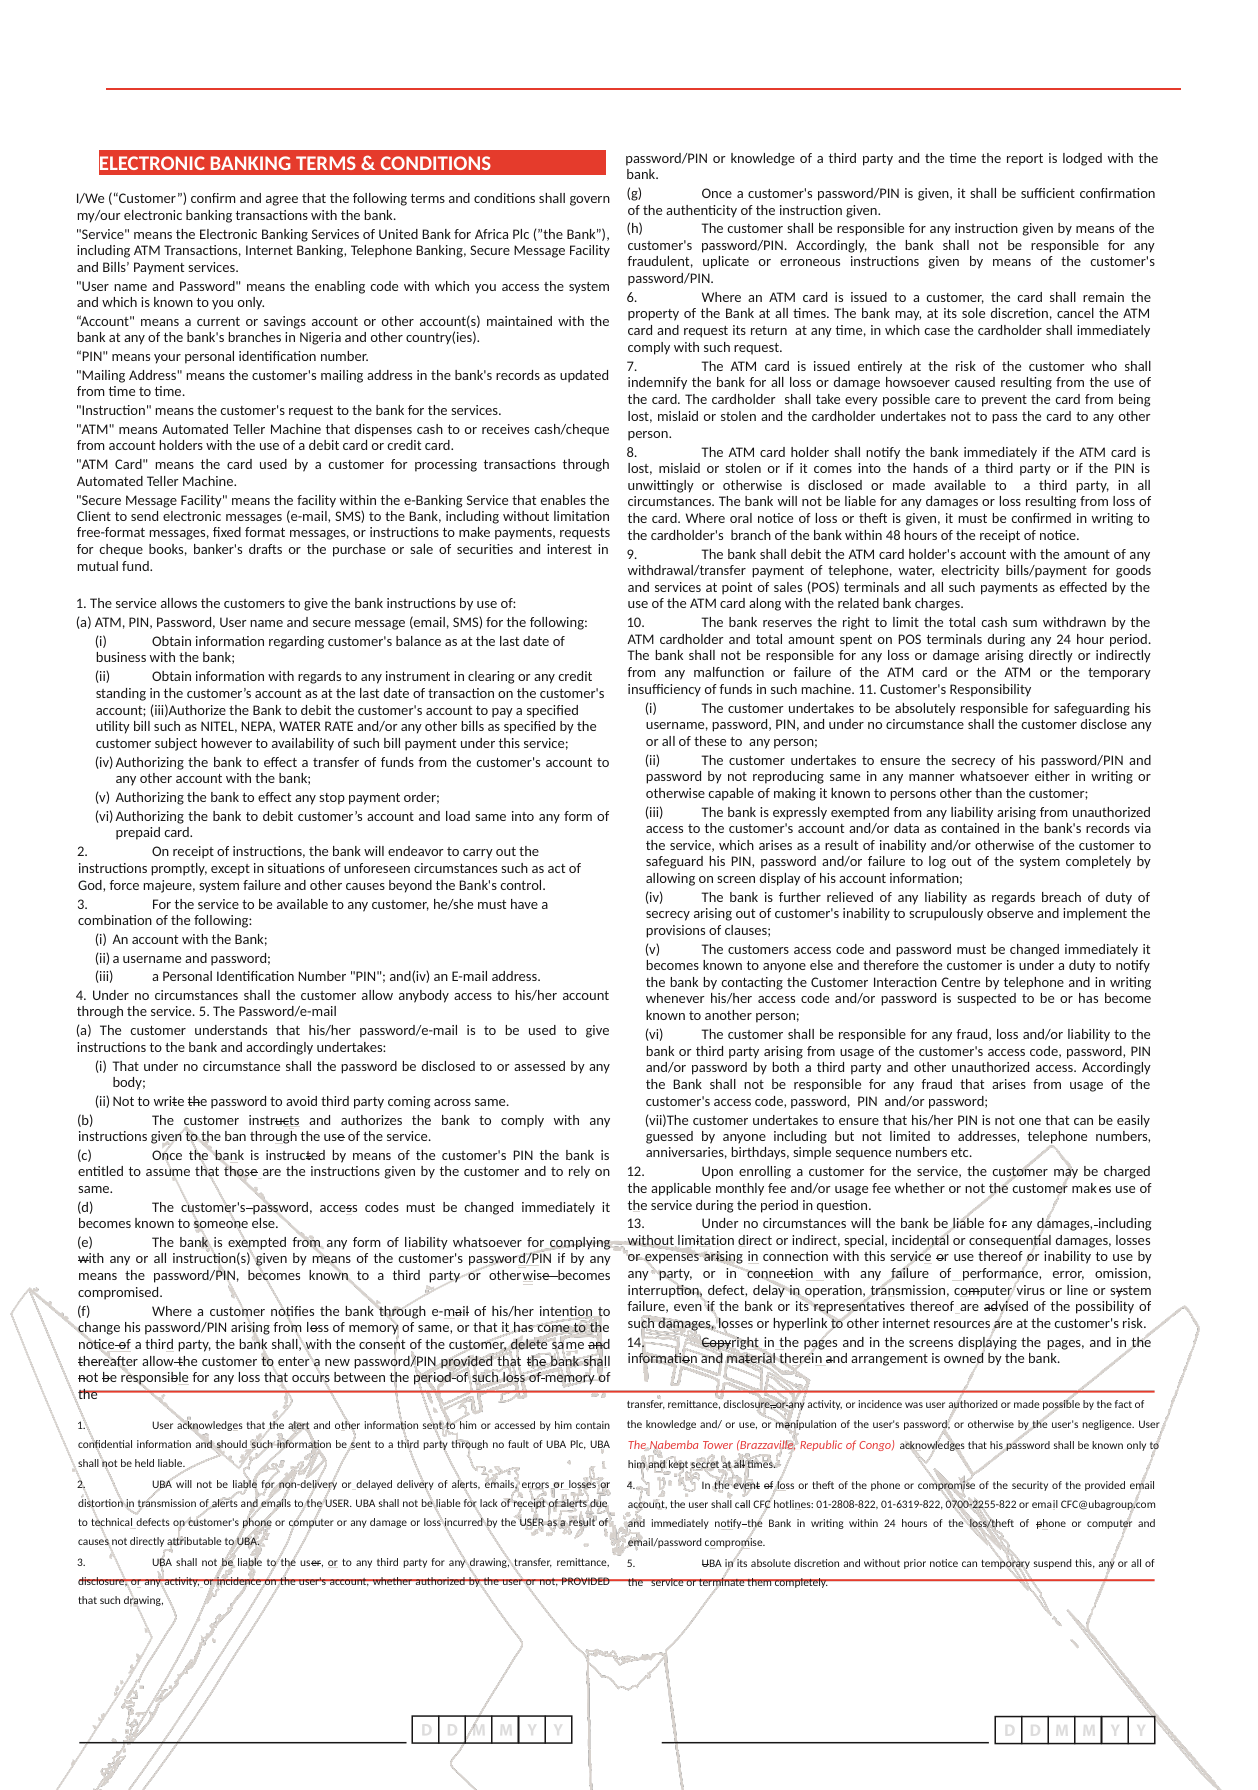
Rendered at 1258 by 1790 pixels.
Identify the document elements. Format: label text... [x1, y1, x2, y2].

list Not to write the password to avoid third party coming across same. [94, 1093, 611, 1110]
text I/We (“Customer”) confirm and agree that the following terms and conditions shall govern my/our electronic banking transactions with the bank. [76, 191, 611, 224]
list Copyright in the pages and in the screens displaying the pages, and in the information and material therein and arrangement is owned by the bank. [626, 1334, 1152, 1367]
list Authorizing the bank to effect any stop payment order; [94, 789, 611, 806]
list On receipt of instructions, the bank will endeavor to carry out the instructions promptly, except in situations of unforeseen circumstances such as act of God, force majeure, system failure and other causes beyond the Bank's control. [77, 843, 611, 894]
list The customer undertakes to be absolutely responsible for safeguarding his username, password, PIN, and under no circumstance shall the customer disclose any or all of these to any person; [644, 700, 1152, 750]
list The bank is exempted from any form of liability whatsoever for complying with any or all instruction(s) given by means of the customer's password/PIN if by any means the password/PIN, becomes known to a third party or otherwise becomes compromised. [77, 1234, 611, 1301]
subtitle ELECTRONIC BANKING TERMS & CONDITIONS [99, 150, 606, 175]
list Authorizing the bank to effect a transfer of funds from the customer's account to any other account with the bank; [94, 754, 611, 787]
list Once the bank is instructed by means of the customer's PIN the bank is entitled to assume that those are the instructions given by the customer and to rely on same. [77, 1147, 611, 1197]
list Obtain information with regards to any instrument in clearing or any credit standing in the customer’s account as at the last date of transaction on the customer's account; (iii)Authorize the Bank to debit the customer's account to pay a specified utility bill such as NITEL, NEPA, WATER RATE and/or any other bills as specified by the customer subject however to availability of such bill payment under this service; [94, 668, 611, 752]
list Where an ATM card is issued to a customer, the card shall remain the property of the Bank at all times. The bank may, at its sole discretion, cancel the ATM card and request its return at any time, in which case the cardholder shall immediately comply with such request. [626, 289, 1152, 356]
text password/PIN or knowledge of a third party and the time the report is lodged with the bank. [625, 150, 1160, 183]
list The bank is expressly exempted from any liability arising from unauthorized access to the customer's account and/or data as contained in the bank's records via the service, which arises as a result of inability and/or otherwise of the customer to safeguard his PIN, password and/or failure to log out of the system completely by allowing on screen display of his account information; [644, 804, 1152, 887]
list Authorizing the bank to debit customer’s account and load same into any form of prepaid card. [94, 808, 611, 841]
list The customers access code and password must be changed immediately it becomes known to anyone else and therefore the customer is under a duty to notify the bank by contacting the Customer Interaction Centre by telephone and in writing whenever his/her access code and/or password is suspected to be or has become known to another person; [644, 941, 1152, 1024]
text "User name and Password" means the enabling code with which you access the system and which is known to you only. [76, 278, 611, 311]
list Under no circumstances will the bank be liable for any damages, including without limitation direct or indirect, special, incidental or consequential damages, losses or expenses arising in connection with this service or use thereof or inability to use by any party, or in connection with any failure of performance, error, omission, interruption, defect, delay in operation, transmission, computer virus or line or system failure, even if the bank or its representatives thereof are advised of the possibility of such damages, losses or hyperlink to other internet resources are at the customer's risk. [626, 1216, 1152, 1332]
list UBA in its absolute discretion and without prior notice can temporary suspend this, any or all of the service or terminate them completely. [627, 1556, 1156, 1589]
list a username and password; [94, 950, 611, 966]
text "ATM" means Automated Teller Machine that dispenses cash to or receives cash/cheque from account holders with the use of a debit card or credit card. [76, 421, 611, 454]
list The customer's password, access codes must be changed immediately it becomes known to someone else. [77, 1199, 611, 1232]
list The bank reserves the right to limit the total cash sum withdrawn by the ATM cardholder and total amount spent on POS terminals during any 24 hour period. The bank shall not be responsible for any loss or damage arising directly or indirectly from any malfunction or failure of the ATM card or the ATM or the temporary insufficiency of funds in such machine. 11. Customer's Responsibility [626, 614, 1152, 698]
text the knowledge and/ or use, or manipulation of the user's password, or otherwise by the user's negligence. User The Nabemba Tower (Brazzaville, Republic of Congo) acknowledges that his password shall be known only to him and kept secret at all times. [627, 1417, 1160, 1471]
text "ATM Card" means the card used by a customer for processing transactions through Automated Teller Machine. [76, 456, 611, 489]
text “Account" means a current or savings account or other account(s) maintained with the bank at any of the bank's branches in Nigeria and other country(ies). [76, 313, 611, 346]
text transfer, remittance, disclosure, or any activity, or incidence was user authorized or made possible by the fact of [627, 1397, 1160, 1411]
list a Personal Identification Number "PIN"; and(iv) an E-mail address. [94, 968, 611, 985]
list The ATM card is issued entirely at the risk of the customer who shall indemnify the bank for all loss or damage howsoever caused resulting from the use of the card. The cardholder shall take every possible care to prevent the card from being lost, mislaid or stolen and the cardholder undertakes not to pass the card to any other person. [626, 358, 1152, 442]
text 1. The service allows the customers to give the bank instructions by use of: [76, 596, 611, 612]
list The bank shall debit the ATM card holder's account with the amount of any withdrawal/transfer payment of telephone, water, electricity bills/payment for goods and services at point of sales (POS) terminals and all such payments as effected by the use of the ATM card along with the related bank charges. [626, 546, 1152, 612]
list User acknowledges that the alert and other information sent to him or accessed by him contain confidential information and should such information be sent to a third party through no fault of UBA Plc, UBA shall not be held liable. [77, 1418, 611, 1470]
list Once a customer's password/PIN is given, it shall be sufficient confirmation of the authenticity of the instruction given. [626, 185, 1156, 218]
list The customer instructs and authorizes the bank to comply with any instructions given to the ban through the use of the service. [77, 1112, 611, 1145]
list The customer shall be responsible for any instruction given by means of the customer's password/PIN. Accordingly, the bank shall not be responsible for any fraudulent, uplicate or erroneous instructions given by means of the customer's password/PIN. [626, 221, 1156, 287]
list The ATM card holder shall notify the bank immediately if the ATM card is lost, mislaid or stolen or if it comes into the hands of a third party or if the PIN is unwittingly or otherwise is disclosed or made available to a third party, in all circumstances. The bank will not be liable for any damages or loss resulting from loss of the card. Where oral notice of loss or theft is given, it must be confirmed in writing to the cardholder's branch of the bank within 48 hours of the receipt of notice. [626, 444, 1152, 544]
text "Instruction" means the customer's request to the bank for the services. [76, 402, 611, 419]
picture [9, 1125, 1257, 1790]
list That under no circumstance shall the password be disclosed to or assessed by any body; [94, 1058, 611, 1091]
list UBA will not be liable for non-delivery or delayed delivery of alerts, emails, errors or losses or distortion in transmission of alerts and emails to the USER. UBA shall not be liable for lack of receipt of alerts due to technical defects on customer's phone or computer or any damage or loss incurred by the USER as a result of causes not directly attributable to UBA. [77, 1477, 611, 1548]
text "Secure Message Facility" means the facility within the e-Banking Service that enables the Client to send electronic messages (e-mail, SMS) to the Bank, including without limitation free-format messages, fixed format messages, or instructions to make payments, requests for cheque books, banker's drafts or the purchase or sale of securities and interest in mutual fund. [76, 492, 611, 575]
list An account with the Bank; [94, 931, 611, 948]
list The bank is further relieved of any liability as regards breach of duty of secrecy arising out of customer's inability to scrupulously observe and implement the provisions of clauses; [644, 889, 1152, 939]
text "Service" means the Electronic Banking Services of United Bank for Africa Plc (”the Bank”), including ATM Transactions, Internet Banking, Telephone Banking, Secure Message Facility and Bills’ Payment services. [76, 226, 611, 276]
list The customer shall be responsible for any fraud, loss and/or liability to the bank or third party arising from usage of the customer's access code, password, PIN and/or password by both a third party and other unauthorized access. Accordingly the Bank shall not be responsible for any fraud that arises from usage of the customer's access code, password, PIN and/or password; [644, 1026, 1152, 1109]
text (a) ATM, PIN, Password, User name and secure message (email, SMS) for the following: [76, 614, 611, 631]
list Obtain information regarding customer's balance as at the last date of business with the bank; [94, 633, 611, 666]
list For the service to be available to any customer, he/she must have a combination of the following: [77, 896, 611, 929]
text "Mailing Address" means the customer's mailing address in the bank's records as updated from time to time. [76, 367, 611, 400]
list Where a customer notifies the bank through e-mail of his/her intention to change his password/PIN arising from loss of memory of same, or that it has come to the notice of a third party, the bank shall, with the consent of the customer, delete same and thereafter allow the customer to enter a new password/PIN provided that the bank shall not be responsible for any loss that occurs between the period of such loss of memory of the [77, 1303, 611, 1403]
list UBA shall not be liable to the user, or to any third party for any drawing, transfer, remittance, disclosure, or any activity, or incidence on the user's account, whether authorized by the user or not, PROVIDED that such drawing, [77, 1555, 611, 1607]
text “PIN" means your personal identification number. [76, 348, 611, 365]
text (a) The customer understands that his/her password/e-mail is to be used to give instructions to the bank and accordingly undertakes: [76, 1022, 611, 1056]
list Upon enrolling a customer for the service, the customer may be charged the applicable monthly fee and/or usage fee whether or not the customer makes use of the service during the period in question. [626, 1164, 1152, 1213]
text (vii)The customer undertakes to ensure that his/her PIN is not one that can be easily guessed by anyone including but not limited to addresses, telephone numbers, anniversaries, birthdays, simple sequence numbers etc. [644, 1112, 1152, 1162]
text 4. Under no circumstances shall the customer allow anybody access to his/her account through the service. 5. The Password/e-mail [76, 987, 611, 1020]
list In the event of loss or theft of the phone or compromise of the security of the provided email account, the user shall call CFC hotlines: 01-2808-822, 01-6319-822, 0700-2255-822 or email CFC@ubagroup.com and immediately notify the Bank in writing within 24 hours of the loss/theft of phone or computer and email/password compromise. [627, 1478, 1156, 1549]
list The customer undertakes to ensure the secrecy of his password/PIN and password by not reproducing same in any manner whatsoever either in writing or otherwise capable of making it known to persons other than the customer; [644, 752, 1152, 802]
